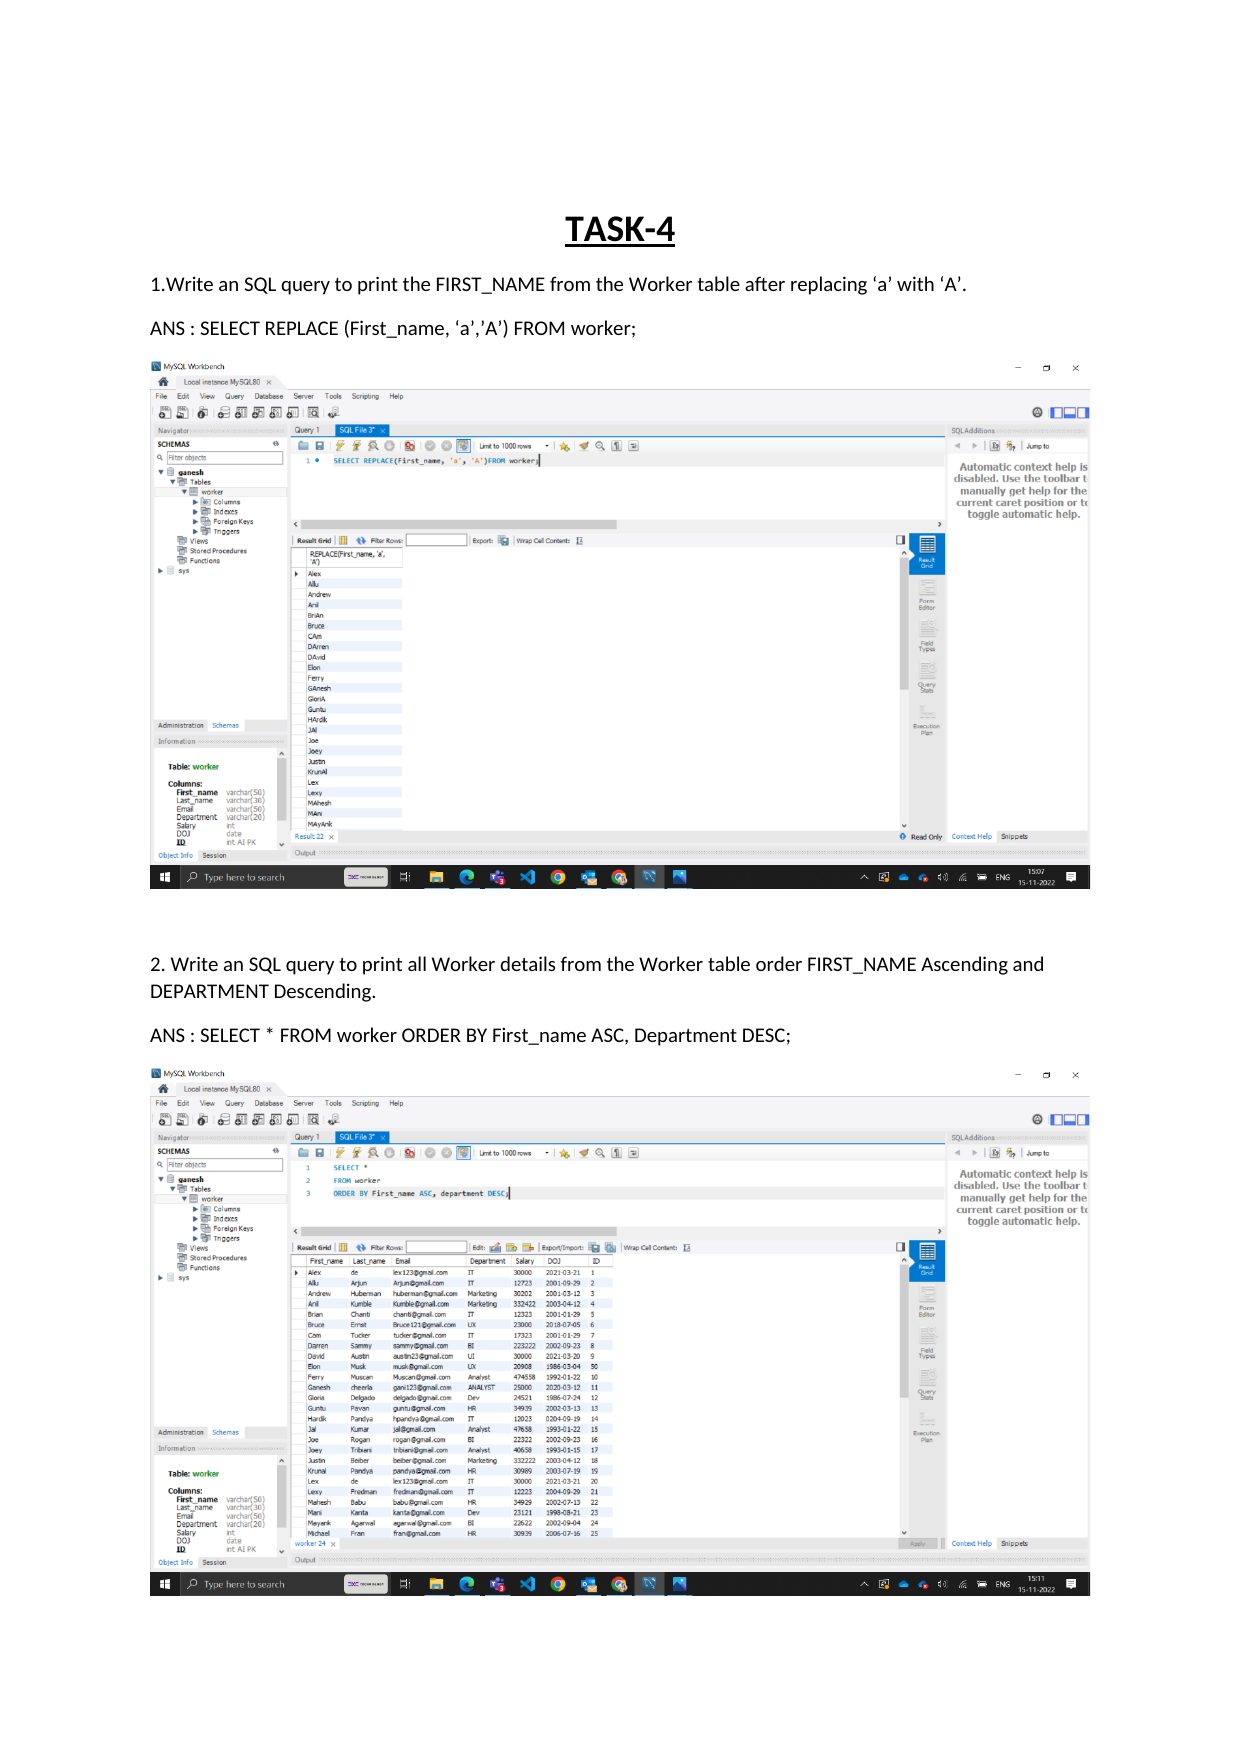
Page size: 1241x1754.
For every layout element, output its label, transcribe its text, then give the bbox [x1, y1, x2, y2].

picture [150, 1066, 1091, 1596]
picture [150, 359, 1091, 889]
text ANS : SELECT * FROM worker ORDER BY First_name ASC, Department DESC; [150, 1023, 1090, 1048]
text TASK-4 [150, 205, 1090, 251]
text 1.Write an SQL query to print the FIRST_NAME from the Worker table after replacing ‘a’ with ‘A’. [150, 271, 1090, 297]
text 2. Write an SQL query to print all Worker details from the Worker table order FIRST_NAME Ascending and DEPARTMENT Descending. [150, 951, 1090, 1004]
text ANS : SELECT REPLACE (First_name, ‘a’,’A’) FROM worker; [150, 315, 1090, 341]
